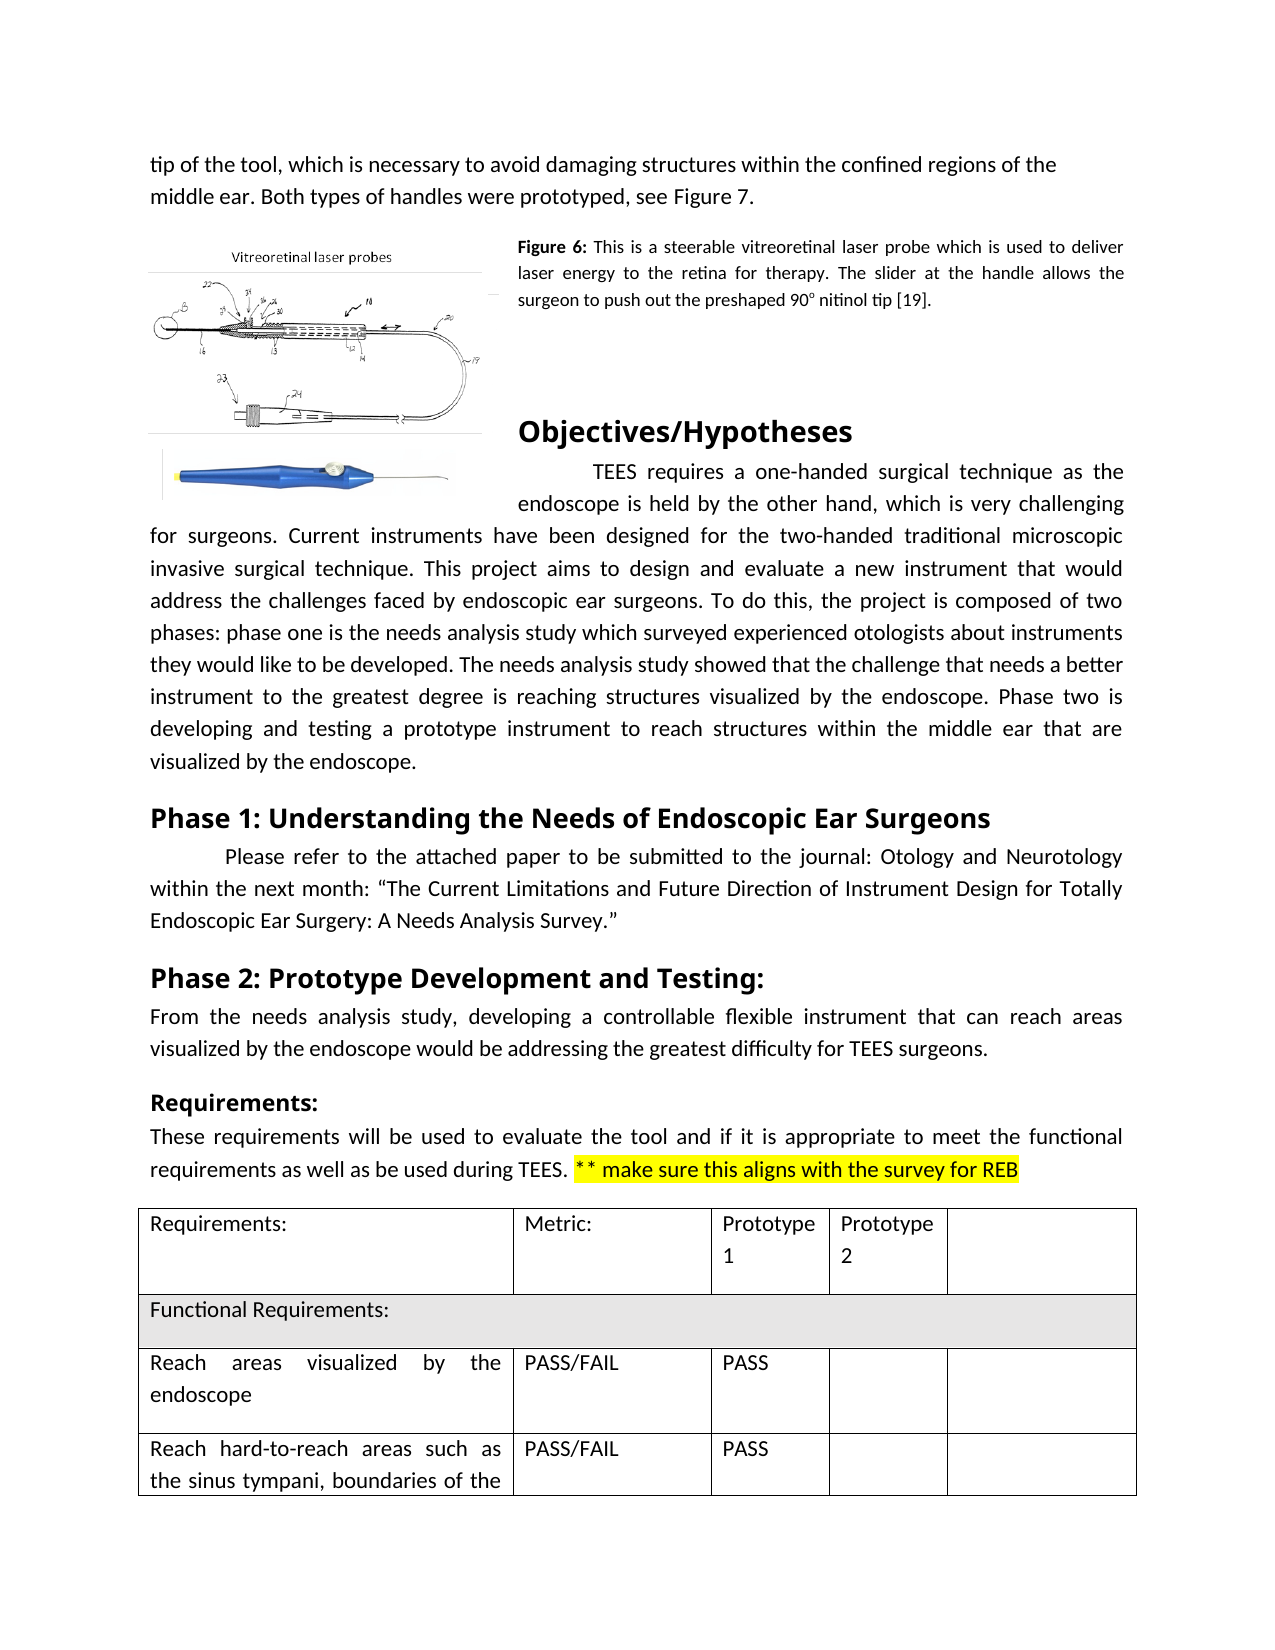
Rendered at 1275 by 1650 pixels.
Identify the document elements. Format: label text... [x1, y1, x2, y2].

subtitle Requirements: [150, 1087, 1125, 1118]
subtitle Phase 2: Prototype Development and Testing: [150, 959, 1125, 996]
table_cell [830, 1434, 947, 1494]
text From the needs analysis study, developing a controllable flexible instrument that can reach areas visualized by the endoscope would be addressing the greatest difficulty for TEES surgeons. [150, 1002, 1125, 1062]
text Figure 6: This is a steerable vitreoretinal laser probe which is used to deliver laser energy to the retina for therapy. The slider at the handle allows the surgeon to push out the preshaped 90o nitinol tip [19]. [150, 235, 1125, 311]
subtitle Phase 1: Understanding the Needs of Endoscopic Ear Surgeons [150, 800, 1125, 837]
table_header Requirements: [139, 1209, 513, 1294]
table_cell PASS/FAIL [514, 1434, 711, 1494]
table_cell [948, 1434, 1136, 1494]
table_header Metric: [514, 1209, 711, 1294]
text Please refer to the attached paper to be submitted to the journal: Otology and Neurotology within the next month: “The Current Limitations and Future Direction of Instrument Design for Totally Endoscopic Ear Surgery: A Needs Analysis Survey.” [150, 842, 1125, 934]
table_cell Reach areas visualized by the endoscope [139, 1349, 513, 1433]
table_cell PASS [712, 1349, 829, 1433]
picture [147, 245, 499, 500]
text TEES requires a one-handed surgical technique as the endoscope is held by the other hand, which is very challenging for surgeons. Current instruments have been designed for the two-handed traditional microscopic invasive surgical technique. This project aims to design and evaluate a new instrument that would address the challenges faced by endoscopic ear surgeons. To do this, the project is composed of two phases: phase one is the needs analysis study which surveyed experienced otologists about instruments they would like to be developed. The needs analysis study showed that the challenge that needs a better instrument to the greatest degree is reaching structures visualized by the endoscope. Phase two is developing and testing a prototype instrument to reach structures within the middle ear that are visualized by the endoscope. [150, 457, 1125, 775]
table_cell PASS/FAIL [514, 1349, 711, 1433]
table_header Prototype 2 [830, 1209, 947, 1294]
text These requirements will be used to evaluate the tool and if it is appropriate to meet the functional requirements as well as be used during TEES. ** make sure this aligns with the survey for REB [150, 1122, 1125, 1183]
table_cell Functional Requirements: [139, 1295, 1136, 1347]
table_cell PASS [712, 1434, 829, 1494]
table_header Prototype 1 [712, 1209, 829, 1294]
table_cell [830, 1349, 947, 1433]
table_header [948, 1209, 1136, 1294]
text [150, 150, 1125, 210]
table_cell [948, 1349, 1136, 1433]
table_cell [139, 1434, 513, 1494]
subtitle Objectives/Hypotheses [499, 411, 1125, 451]
